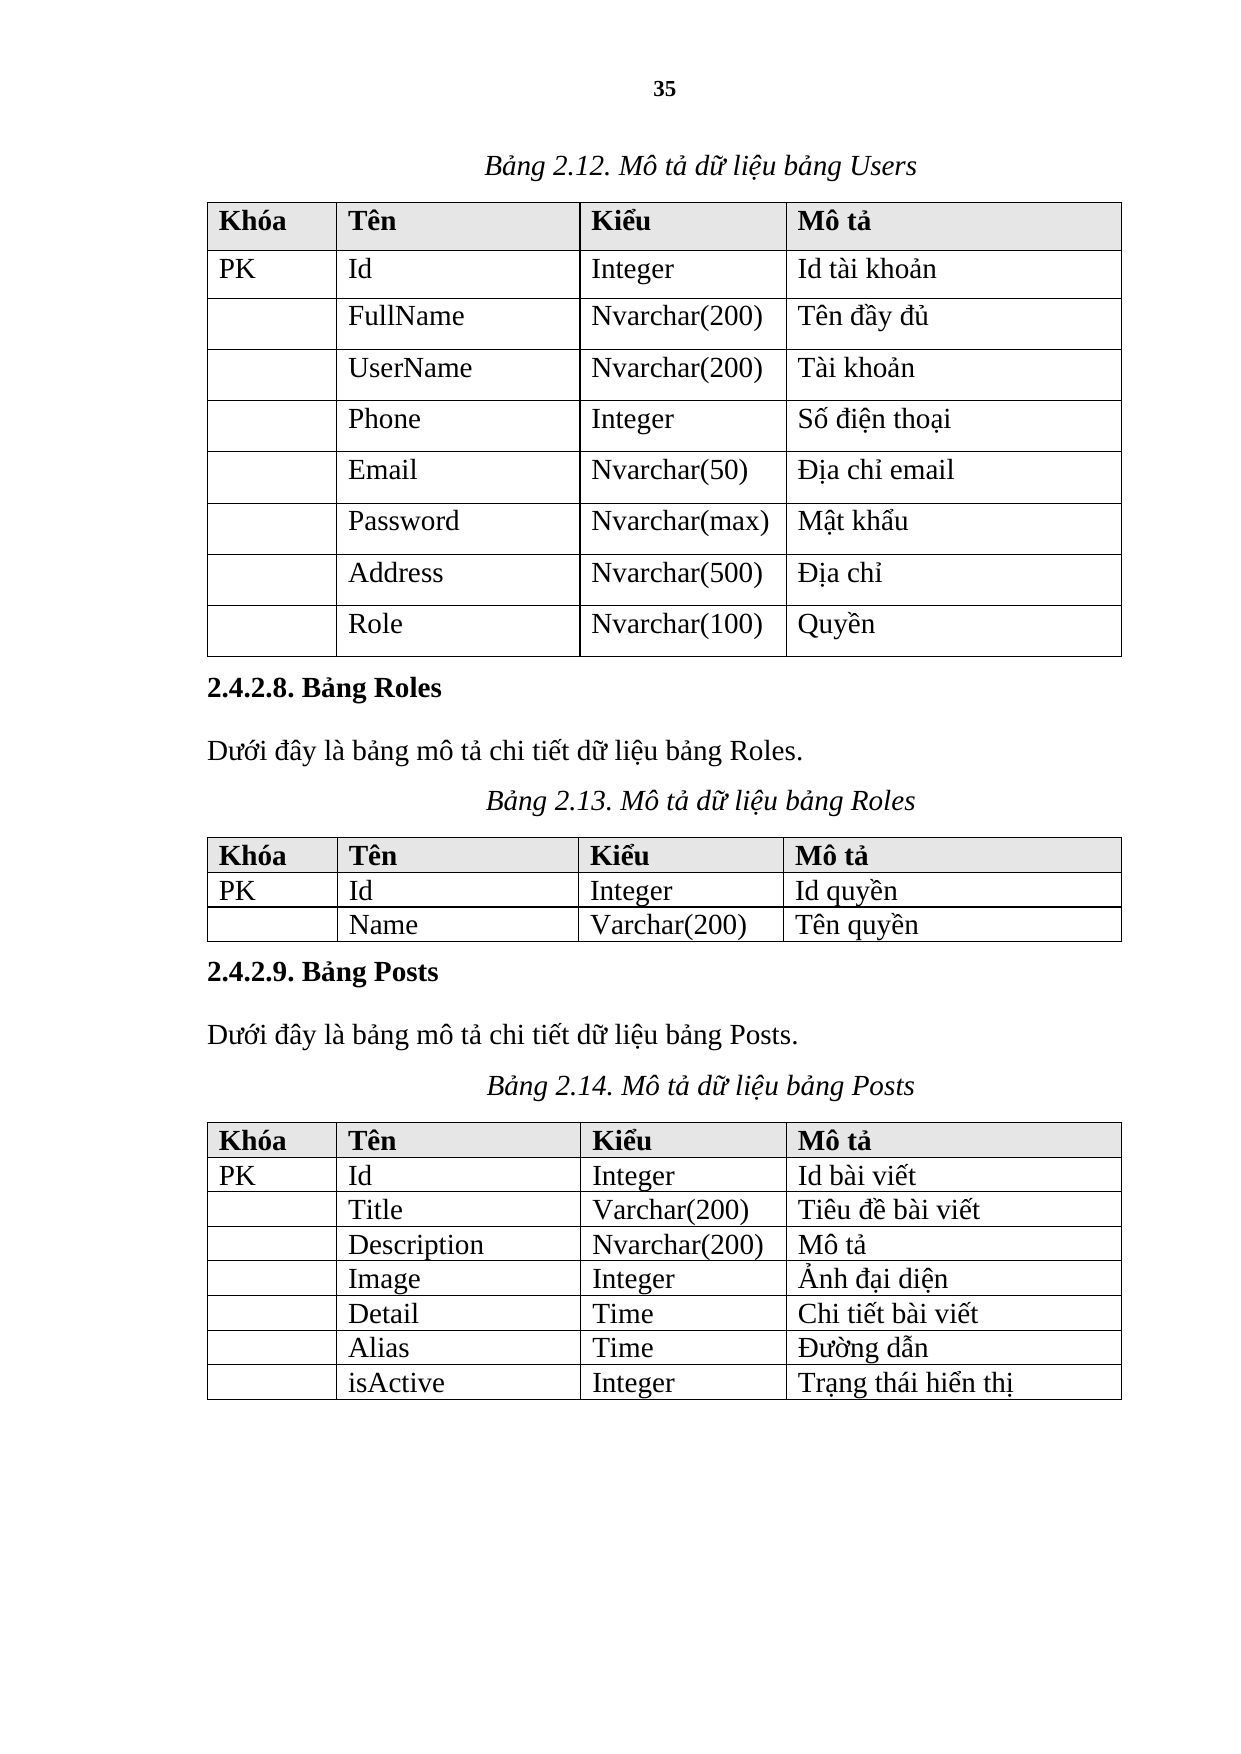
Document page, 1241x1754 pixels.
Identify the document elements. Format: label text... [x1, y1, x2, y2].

table_cell Time [581, 1331, 786, 1364]
table_cell [208, 1192, 336, 1226]
table_cell Địa chỉ email [787, 452, 1121, 502]
table_cell [208, 401, 336, 451]
table_cell Time [581, 1296, 786, 1329]
table_header Khóa [208, 838, 337, 872]
table_header Khóa [208, 1123, 336, 1157]
table_cell [208, 452, 336, 502]
table_cell Trạng thái hiển thị [787, 1365, 1121, 1399]
table_cell [208, 555, 336, 605]
table_cell Name [338, 908, 578, 941]
table_cell Nvarchar(200) [581, 299, 786, 349]
table_cell Detail [337, 1296, 580, 1329]
table_cell Tài khoản [787, 350, 1121, 400]
table_header Tên [337, 203, 579, 250]
table_header Kiểu [579, 838, 783, 872]
table_cell [208, 299, 336, 349]
table_header Khóa [208, 203, 336, 250]
table_header Tên [338, 838, 578, 872]
table_cell Description [337, 1227, 580, 1260]
table_cell Tên đầy đủ [787, 299, 1121, 349]
table_cell [208, 1261, 336, 1295]
table_cell PK [208, 1158, 336, 1191]
table_cell Nvarchar(100) [581, 606, 786, 656]
table_cell [208, 504, 336, 554]
table_cell Id [337, 1158, 580, 1191]
table_cell [208, 908, 337, 941]
table_cell Integer [579, 873, 783, 906]
table_cell Email [337, 452, 579, 502]
table_cell Tên quyền [784, 908, 1121, 941]
table_cell Id tài khoản [787, 251, 1121, 297]
table_cell [208, 350, 336, 400]
table_header Mô tả [787, 1123, 1121, 1157]
table_cell Integer [581, 1365, 786, 1399]
table_cell Integer [581, 251, 786, 297]
table_header Kiểu [581, 1123, 786, 1157]
table_cell Đường dẫn [787, 1331, 1121, 1364]
table_cell Nvarchar(200) [581, 350, 786, 400]
subtitle Bảng Roles [207, 670, 1122, 703]
table_cell Mô tả [787, 1227, 1121, 1260]
table_header Mô tả [787, 203, 1121, 250]
table_cell Mật khẩu [787, 504, 1121, 554]
table_cell PK [208, 251, 336, 297]
table_cell Địa chỉ [787, 555, 1121, 605]
table_cell Nvarchar(500) [581, 555, 786, 605]
table_cell Nvarchar(max) [581, 504, 786, 554]
table_header Kiểu [581, 203, 786, 250]
table_cell Id [337, 251, 579, 297]
table_cell Id [338, 873, 578, 906]
table_cell [208, 1296, 336, 1329]
table_cell Ảnh đại diện [787, 1261, 1121, 1295]
table_cell Image [337, 1261, 580, 1295]
table_header Mô tả [784, 838, 1121, 872]
table_cell Role [337, 606, 579, 656]
table_cell Password [337, 504, 579, 554]
table_cell [208, 1331, 336, 1364]
subtitle Bảng Posts [207, 954, 1122, 988]
text Dưới đây là bảng mô tả chi tiết dữ liệu bảng Posts. [207, 1017, 1122, 1051]
table_cell Varchar(200) [579, 908, 783, 941]
table_cell Id bài viết [787, 1158, 1121, 1191]
table_cell [208, 606, 336, 656]
table_cell Chi tiết bài viết [787, 1296, 1121, 1329]
table_cell Alias [337, 1331, 580, 1364]
table_cell [208, 1365, 336, 1399]
table_header Tên [337, 1123, 580, 1157]
text Dưới đây là bảng mô tả chi tiết dữ liệu bảng Roles. [207, 733, 1122, 766]
table_cell UserName [337, 350, 579, 400]
table_cell Tiêu đề bài viết [787, 1192, 1121, 1226]
table_cell Id quyền [784, 873, 1121, 906]
table_cell Integer [581, 1158, 786, 1191]
table_cell isActive [337, 1365, 580, 1399]
table_cell Nvarchar(50) [581, 452, 786, 502]
table_cell Title [337, 1192, 580, 1226]
table_cell PK [208, 873, 337, 906]
table_cell Integer [581, 1261, 786, 1295]
table_cell Số điện thoại [787, 401, 1121, 451]
table_cell Address [337, 555, 579, 605]
table_cell Varchar(200) [581, 1192, 786, 1226]
table_cell Nvarchar(200) [581, 1227, 786, 1260]
table_cell FullName [337, 299, 579, 349]
table_cell Quyền [787, 606, 1121, 656]
table_cell Phone [337, 401, 579, 451]
table_cell Integer [581, 401, 786, 451]
table_cell [208, 1227, 336, 1260]
